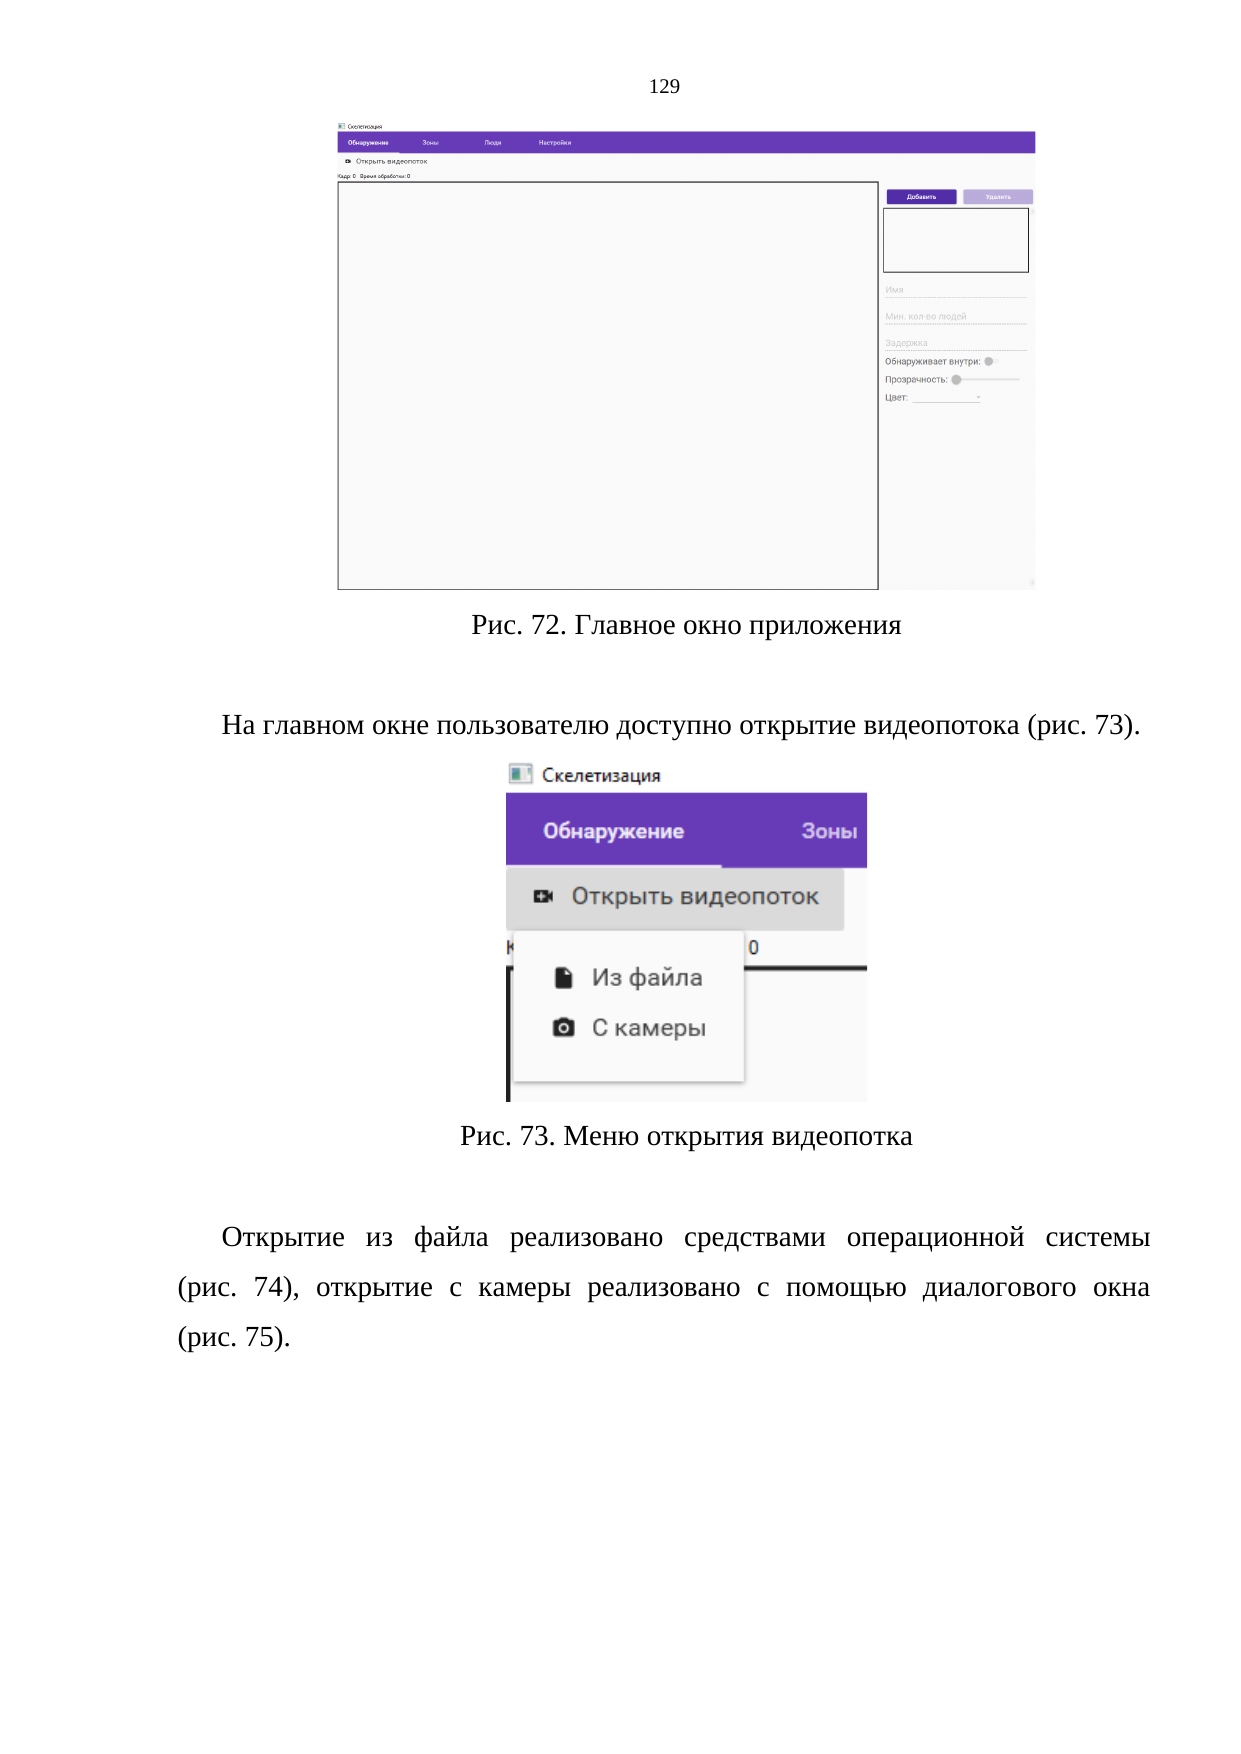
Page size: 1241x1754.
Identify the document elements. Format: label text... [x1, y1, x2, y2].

picture [506, 757, 868, 1102]
text На главном окне пользователю доступно открытие видеопотока (рис. 73). [177, 707, 1152, 741]
text Рис. 73. Меню открытия видеопотка [177, 1118, 1152, 1152]
text Открытие из файла реализовано средствами операционной системы (рис. 74), открытие с камеры реализовано с помощью диалогового окна (рис. 75). [177, 1219, 1152, 1353]
text Рис. 72. Главное окно приложения [177, 607, 1152, 640]
picture [337, 122, 1036, 590]
